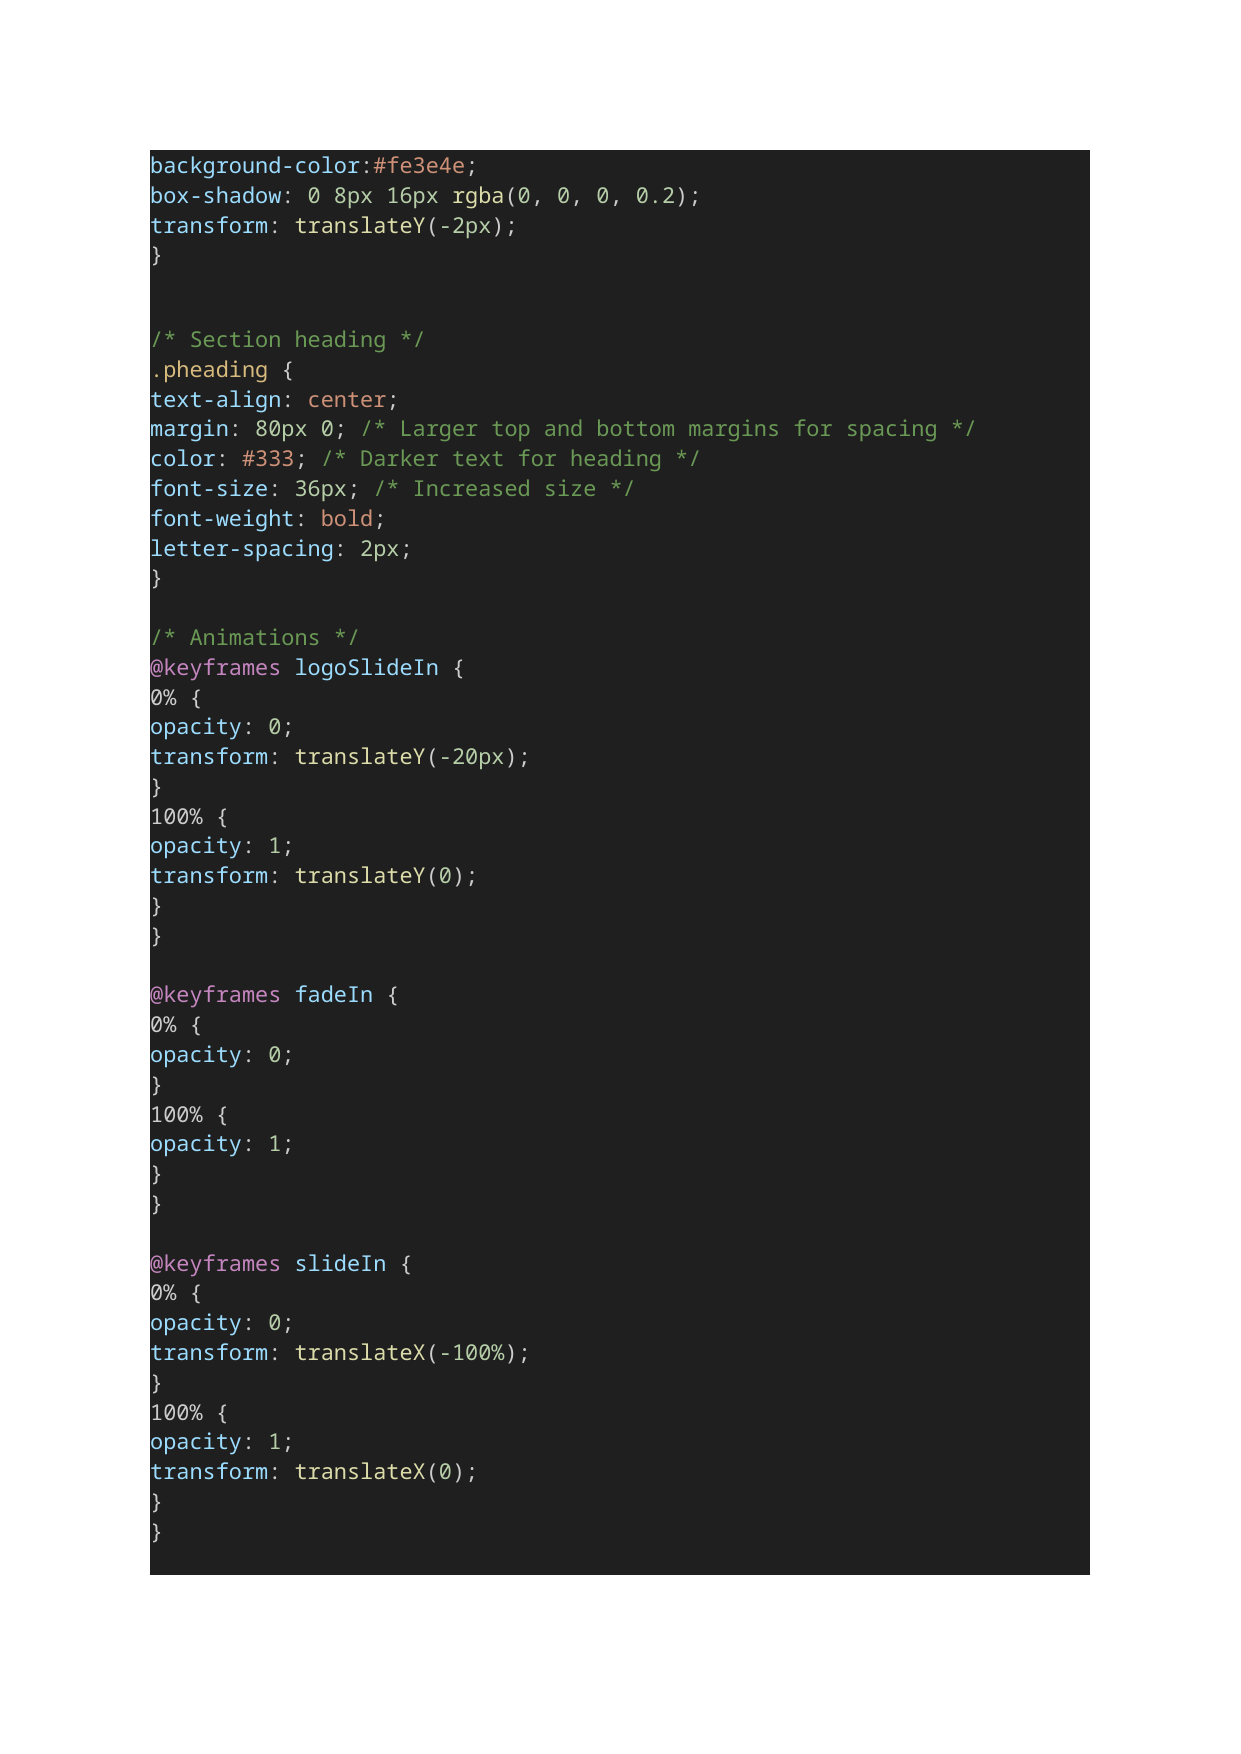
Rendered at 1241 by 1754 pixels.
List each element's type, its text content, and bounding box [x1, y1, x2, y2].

text @keyframes fadeIn { [150, 979, 1090, 1009]
text @keyframes logoSlideIn { [150, 652, 1090, 681]
text } [150, 920, 1090, 949]
text transform: translateX(0); [150, 1456, 1090, 1486]
text font-weight: bold; [150, 503, 1090, 532]
text } [150, 1367, 1090, 1396]
text transform: translateY(-20px); [150, 741, 1090, 771]
text letter-spacing: 2px; [150, 532, 1090, 562]
text opacity: 1; [150, 1128, 1090, 1158]
text 100% { [150, 801, 1090, 830]
text opacity: 0; [150, 711, 1090, 741]
text 0% { [150, 1277, 1090, 1307]
text 100% { [150, 1098, 1090, 1128]
text @keyframes slideIn { [150, 1247, 1090, 1277]
text /* Section heading */ [150, 324, 1090, 354]
text background-color:#fe3e4e; [150, 150, 1090, 180]
text 0% { [150, 1009, 1090, 1039]
text } [150, 771, 1090, 801]
text } [150, 1486, 1090, 1516]
text margin: 80px 0; /* Larger top and bottom margins for spacing */ [150, 413, 1090, 443]
text 100% { [150, 1396, 1090, 1426]
text transform: translateY(0); [150, 860, 1090, 890]
text /* Animations */ [150, 622, 1090, 652]
text 0% { [150, 681, 1090, 711]
text opacity: 0; [150, 1307, 1090, 1337]
text font-size: 36px; /* Increased size */ [150, 473, 1090, 503]
text box-shadow: 0 8px 16px rgba(0, 0, 0, 0.2); [150, 180, 1090, 209]
text } [150, 239, 1090, 269]
text opacity: 0; [150, 1039, 1090, 1069]
text opacity: 1; [150, 1426, 1090, 1456]
text text-align: center; [150, 383, 1090, 413]
text opacity: 1; [150, 830, 1090, 860]
text } [150, 1158, 1090, 1188]
text transform: translateY(-2px); [150, 209, 1090, 239]
text color: #333; /* Darker text for heading */ [150, 443, 1090, 473]
text } [150, 1188, 1090, 1218]
text } [150, 1516, 1090, 1545]
text } [150, 890, 1090, 920]
text .pheading { [150, 354, 1090, 383]
text } [150, 1069, 1090, 1098]
text } [150, 562, 1090, 592]
text transform: translateX(-100%); [150, 1337, 1090, 1367]
